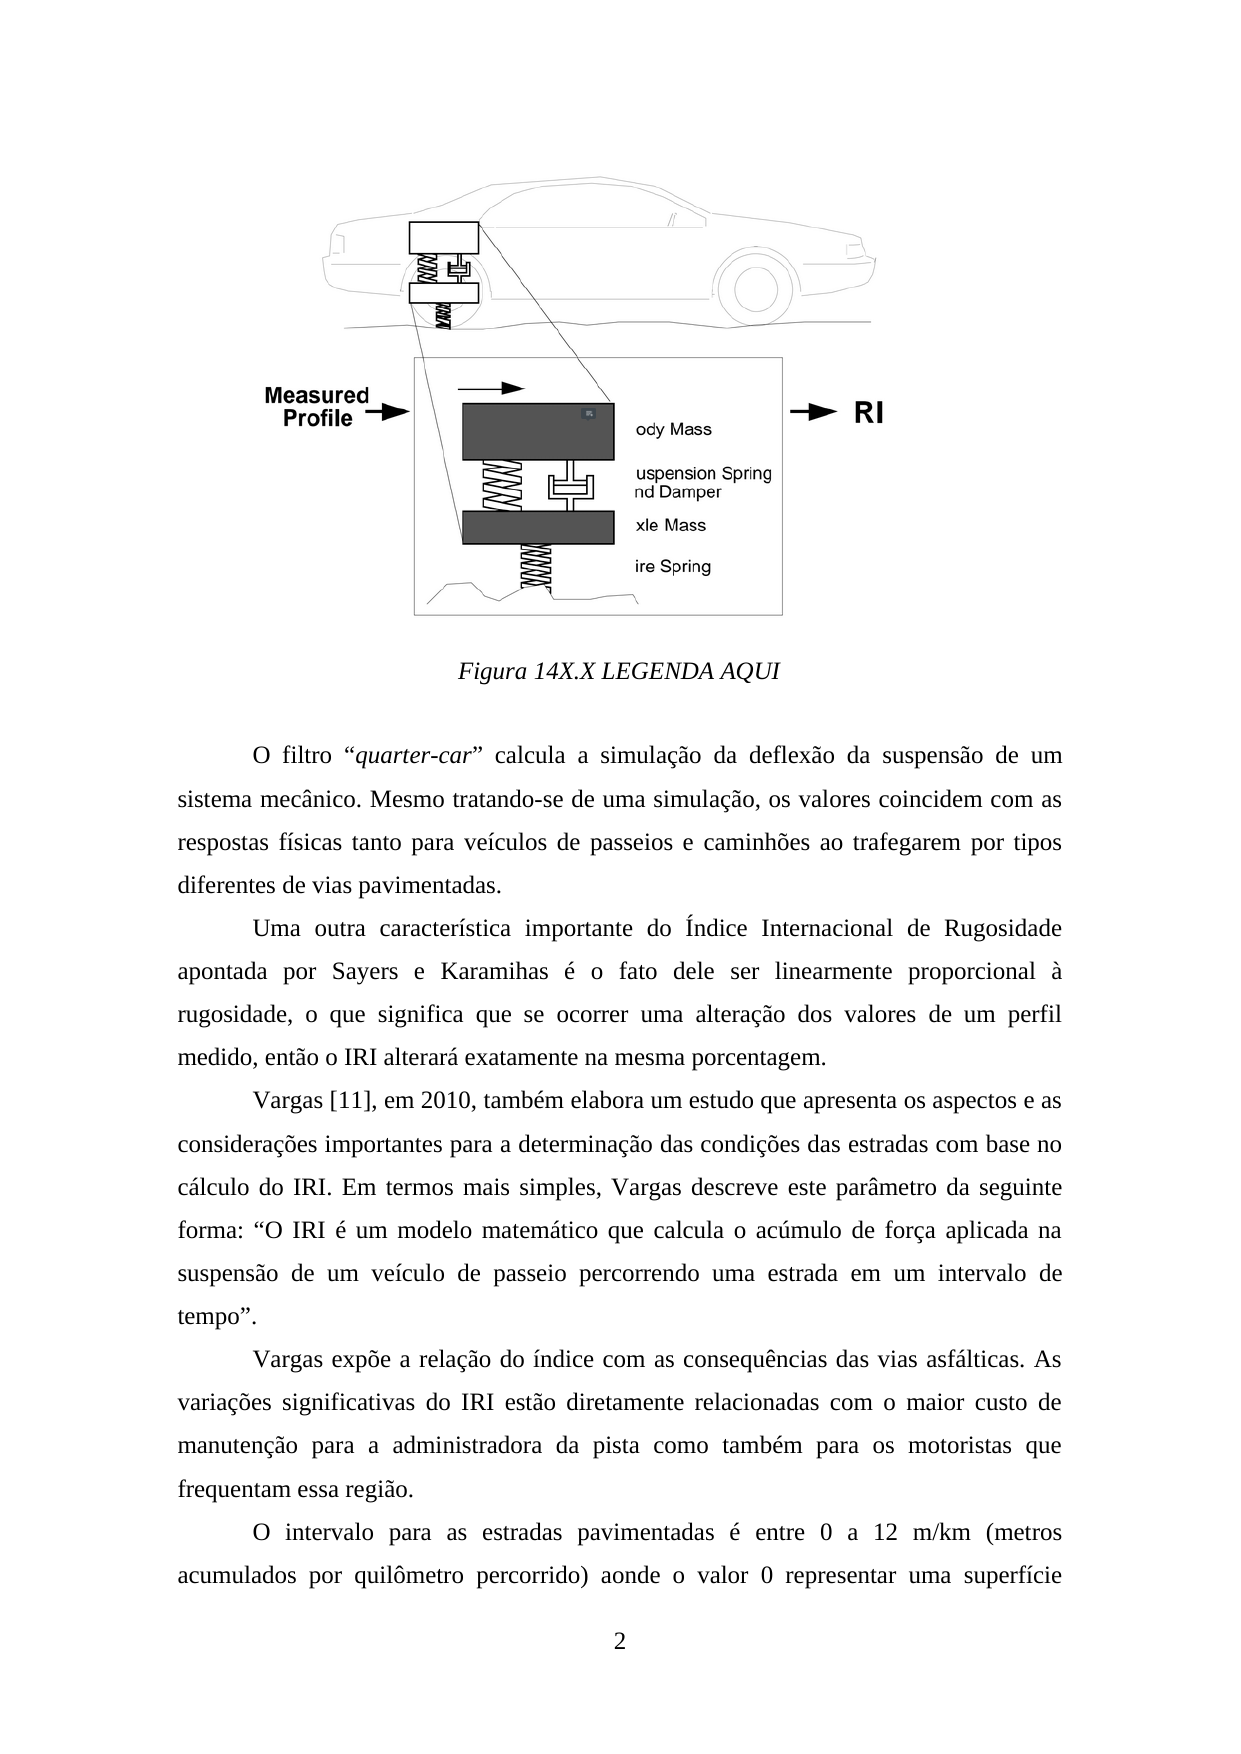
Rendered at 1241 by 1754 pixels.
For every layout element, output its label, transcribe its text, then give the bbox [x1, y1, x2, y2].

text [177, 1517, 1063, 1589]
text Figura 14X.X LEGENDA AQUI [177, 656, 1063, 685]
text Vargas [11], em 2010, também elabora um estudo que apresenta os aspectos e as considerações importantes para a determinação das condições das estradas com base no cálculo do IRI. Em termos mais simples, Vargas descreve este parâmetro da seguinte forma: “O IRI é um modelo matemático que calcula o acúmulo de força aplicada na suspensão de um veículo de passeio percorrendo uma estrada em um intervalo de tempo”. [177, 1086, 1063, 1330]
text Vargas expõe a relação do índice com as consequências das vias asfálticas. As variações significativas do IRI estão diretamente relacionadas com o maior custo de manutenção para a administradora da pista como também para os motoristas que frequentam essa região. [177, 1344, 1063, 1502]
text Uma outra característica importante do Índice Internacional de Rugosidade apontada por Sayers e Karamihas é o fato dele ser linearmente proporcional à rugosidade, o que significa que se ocorrer uma alteração dos valores de um perfil medido, então o IRI alterará exatamente na mesma porcentagem. [177, 913, 1063, 1071]
picture [252, 147, 904, 630]
text O filtro “quarter-car” calcula a simulação da deflexão da suspensão de um sistema mecânico. Mesmo tratando-se de uma simulação, os valores coincidem com as respostas físicas tanto para veículos de passeios e caminhões ao trafegarem por tipos diferentes de vias pavimentadas. [177, 741, 1063, 899]
